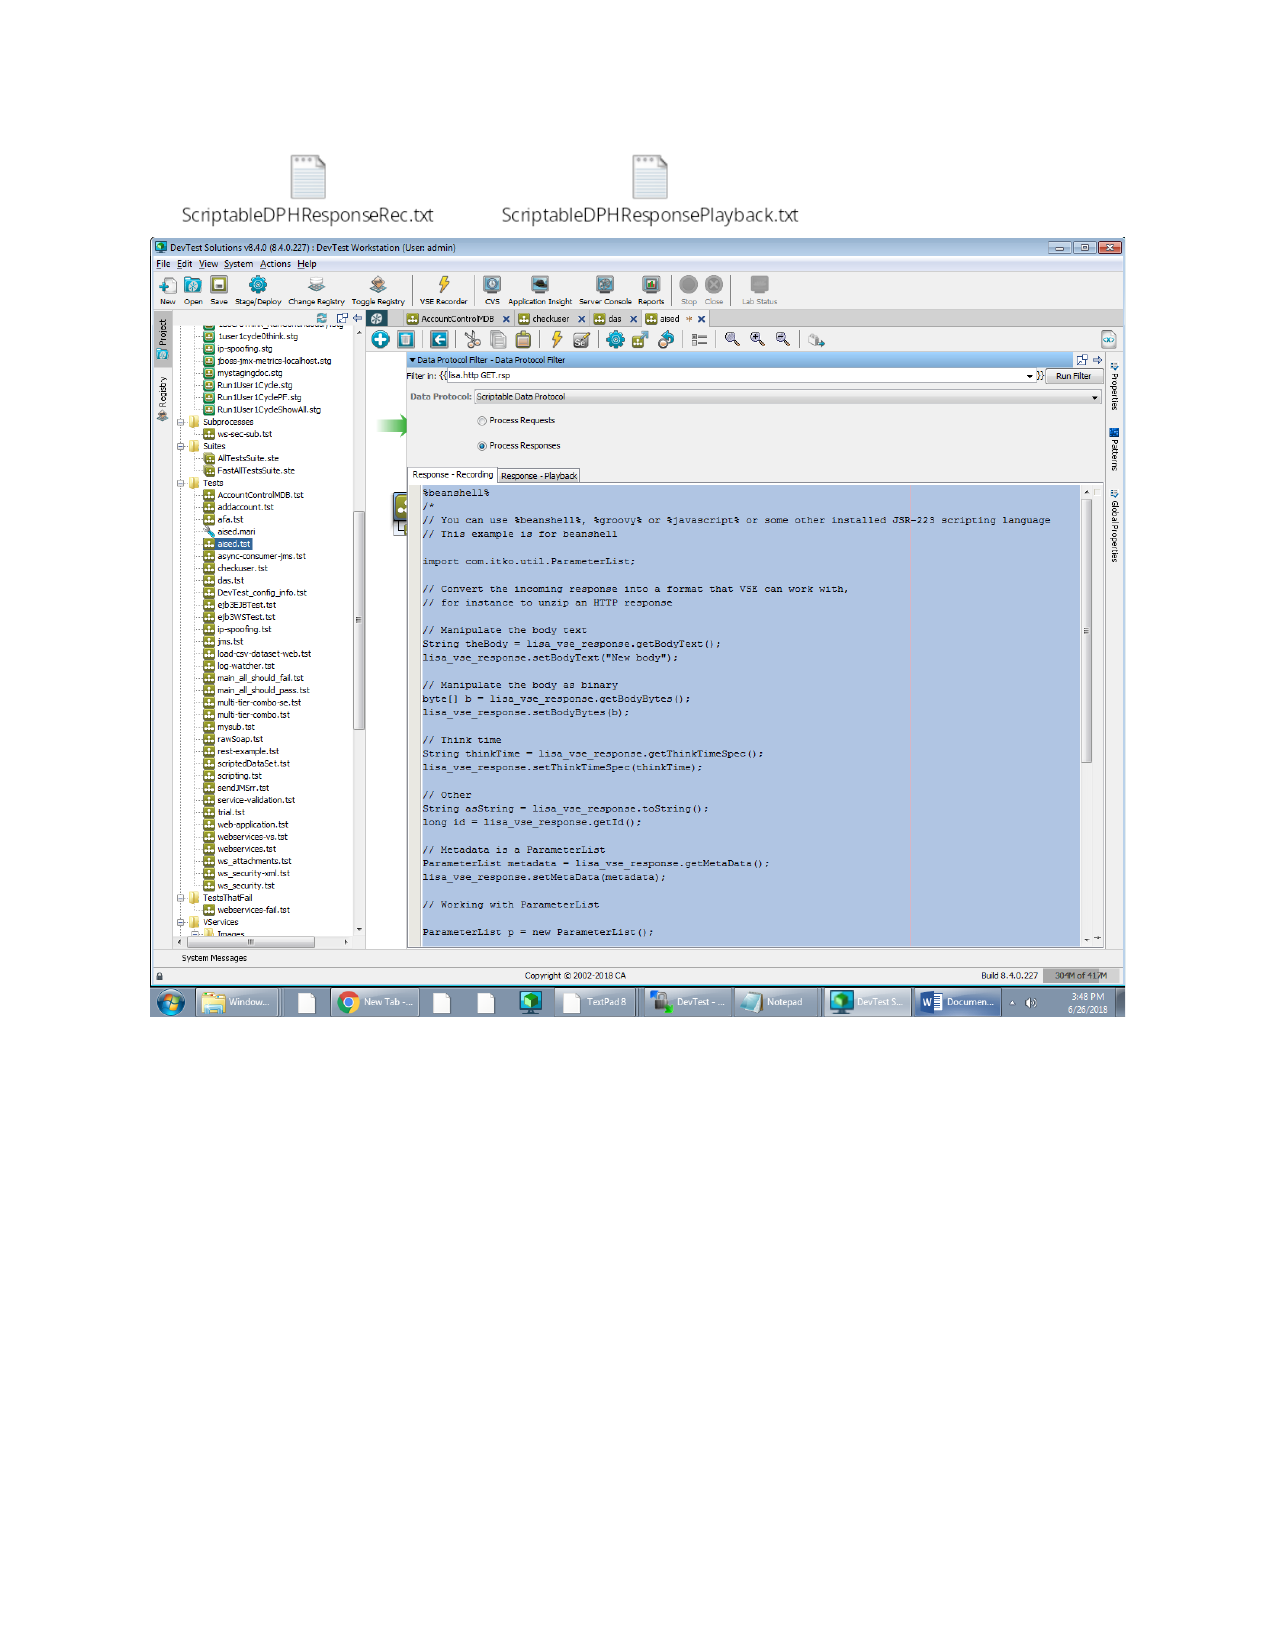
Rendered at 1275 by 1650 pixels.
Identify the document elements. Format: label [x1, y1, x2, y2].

picture [150, 237, 1125, 1017]
